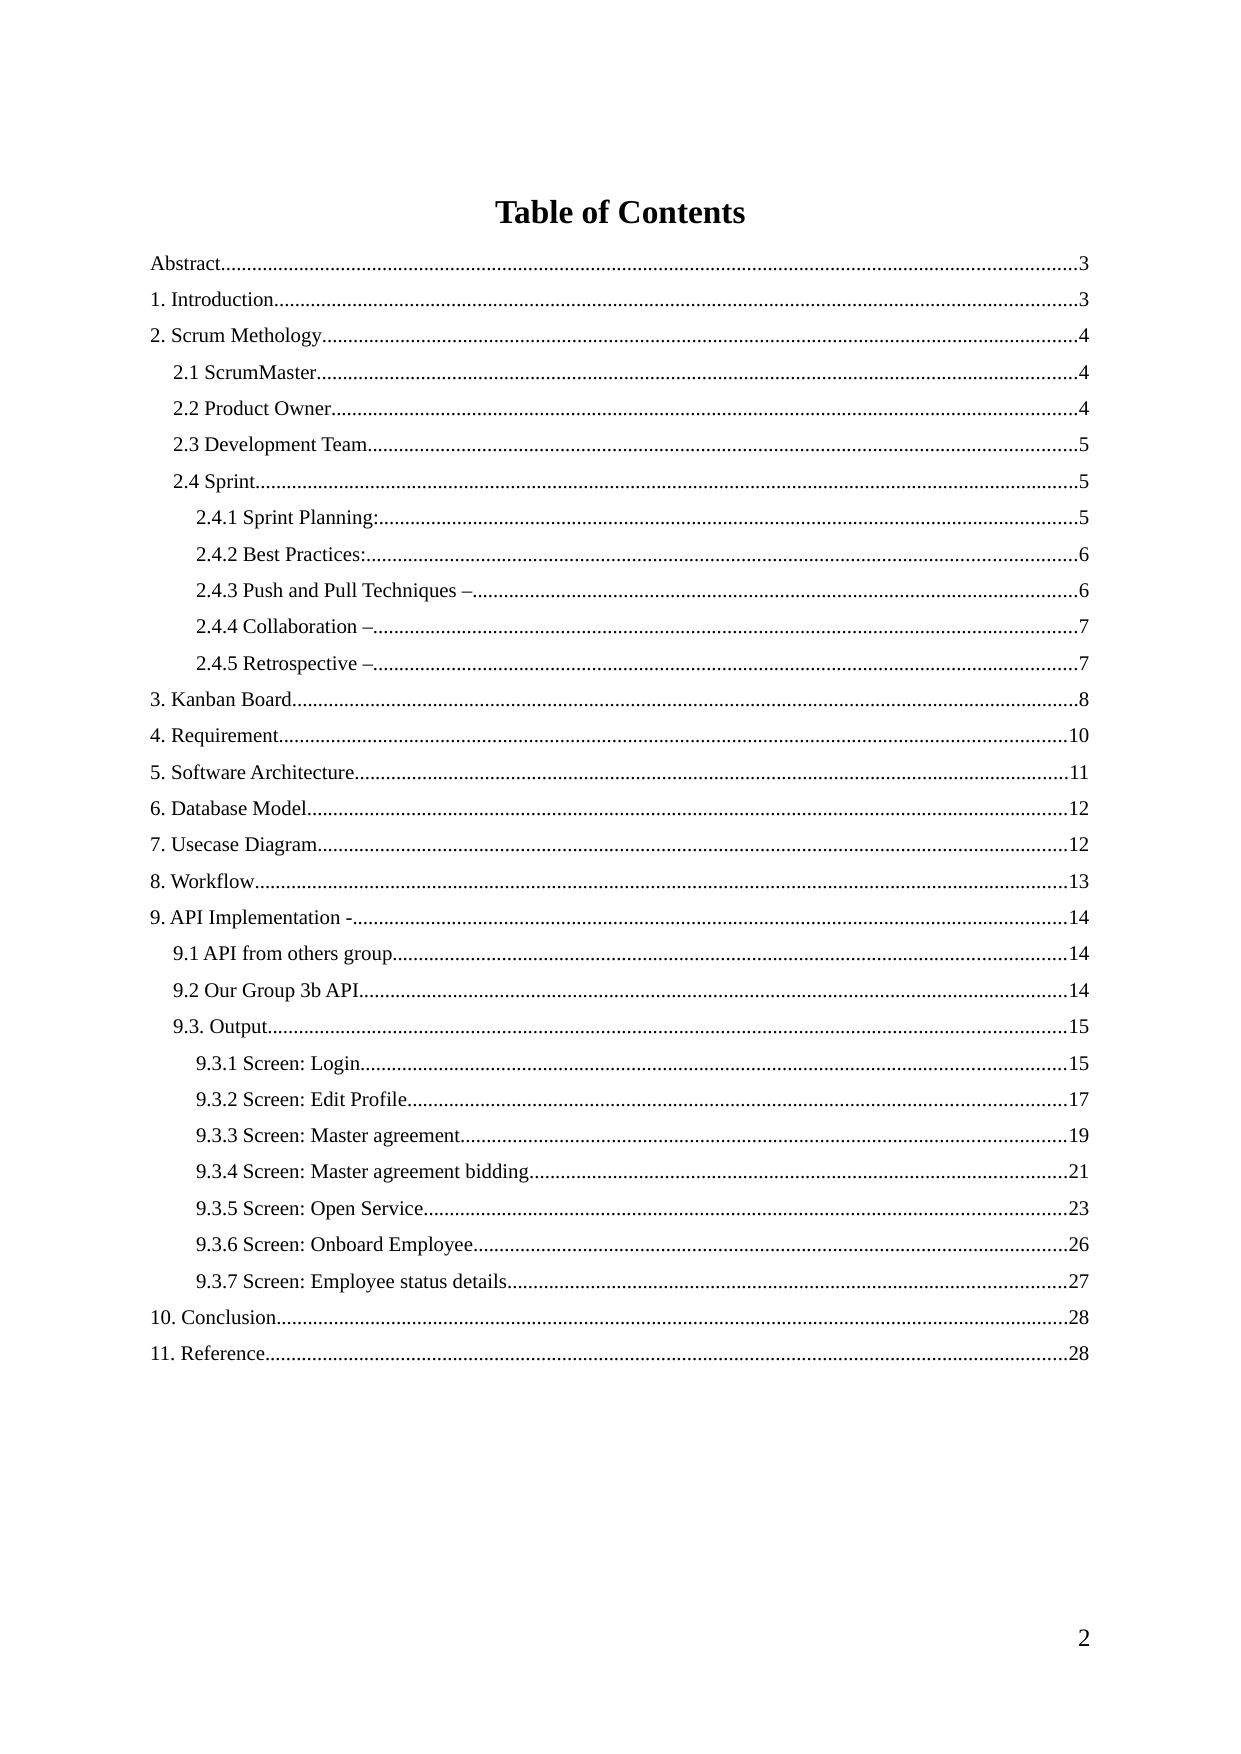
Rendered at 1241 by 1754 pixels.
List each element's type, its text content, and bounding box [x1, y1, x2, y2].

text 2.1 ScrumMaster 4 [173, 360, 1090, 384]
text 5. Software Architecture 11 [150, 759, 1090, 784]
text 2.4.2 Best Practices: 6 [196, 541, 1090, 566]
text 9.3.4 Screen: Master agreement bidding 21 [196, 1159, 1090, 1183]
text 2.4.4 Collaboration – 7 [196, 614, 1090, 638]
text 9. API Implementation - 14 [150, 905, 1090, 929]
text 2.4.1 Sprint Planning: 5 [196, 505, 1090, 529]
text 2.2 Product Owner 4 [173, 396, 1090, 420]
text 9.2 Our Group 3b API 14 [173, 978, 1090, 1002]
text 3. Kanban Board 8 [150, 687, 1090, 711]
text 8. Workflow 13 [150, 869, 1090, 893]
text 9.3.6 Screen: Onboard Employee 26 [196, 1232, 1090, 1256]
text 6. Database Model 12 [150, 796, 1090, 820]
text 9.3. Output 15 [173, 1014, 1090, 1038]
text 1. Introduction 3 [150, 287, 1090, 311]
text 9.3.1 Screen: Login 15 [196, 1050, 1090, 1074]
text 9.3.3 Screen: Master agreement 19 [196, 1123, 1090, 1147]
text 2.3 Development Team 5 [173, 432, 1090, 456]
text Table of Contents [150, 193, 1090, 231]
text 2.4.3 Push and Pull Techniques – 6 [196, 578, 1090, 602]
text 10. Conclusion 28 [150, 1305, 1090, 1329]
text 9.3.7 Screen: Employee status details 27 [196, 1268, 1090, 1293]
text 9.1 API from others group 14 [173, 941, 1090, 965]
text 4. Requirement 10 [150, 723, 1090, 747]
text 2.4 Sprint 5 [173, 469, 1090, 493]
text 2.4.5 Retrospective – 7 [196, 651, 1090, 674]
text 2. Scrum Methology 4 [150, 323, 1090, 347]
text 9.3.2 Screen: Edit Profile 17 [196, 1087, 1090, 1111]
text 11. Reference 28 [150, 1341, 1090, 1365]
text 9.3.5 Screen: Open Service 23 [196, 1196, 1090, 1220]
text 7. Usecase Diagram 12 [150, 832, 1090, 856]
text Abstract 3 [150, 251, 1090, 275]
